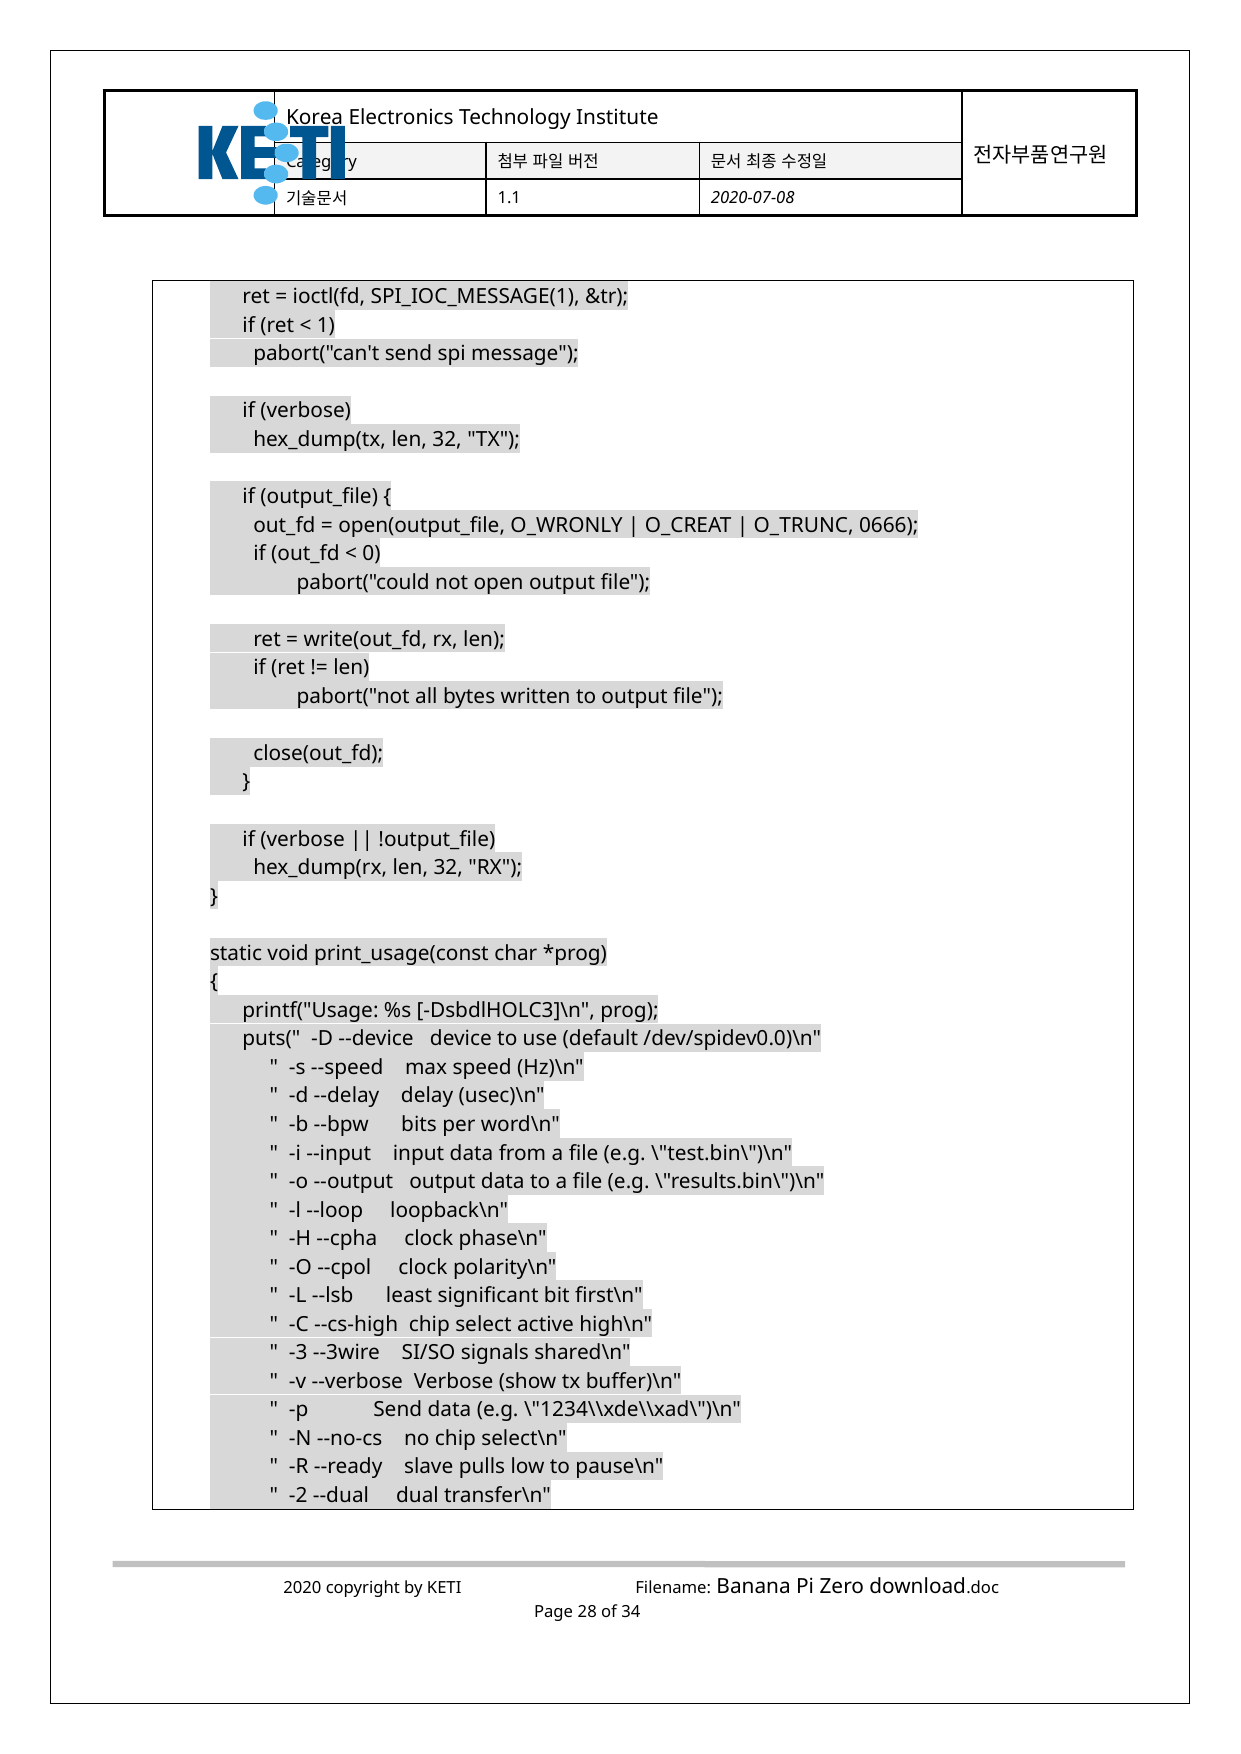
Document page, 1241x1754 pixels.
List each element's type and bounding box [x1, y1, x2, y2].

table_cell [153, 281, 1133, 1509]
